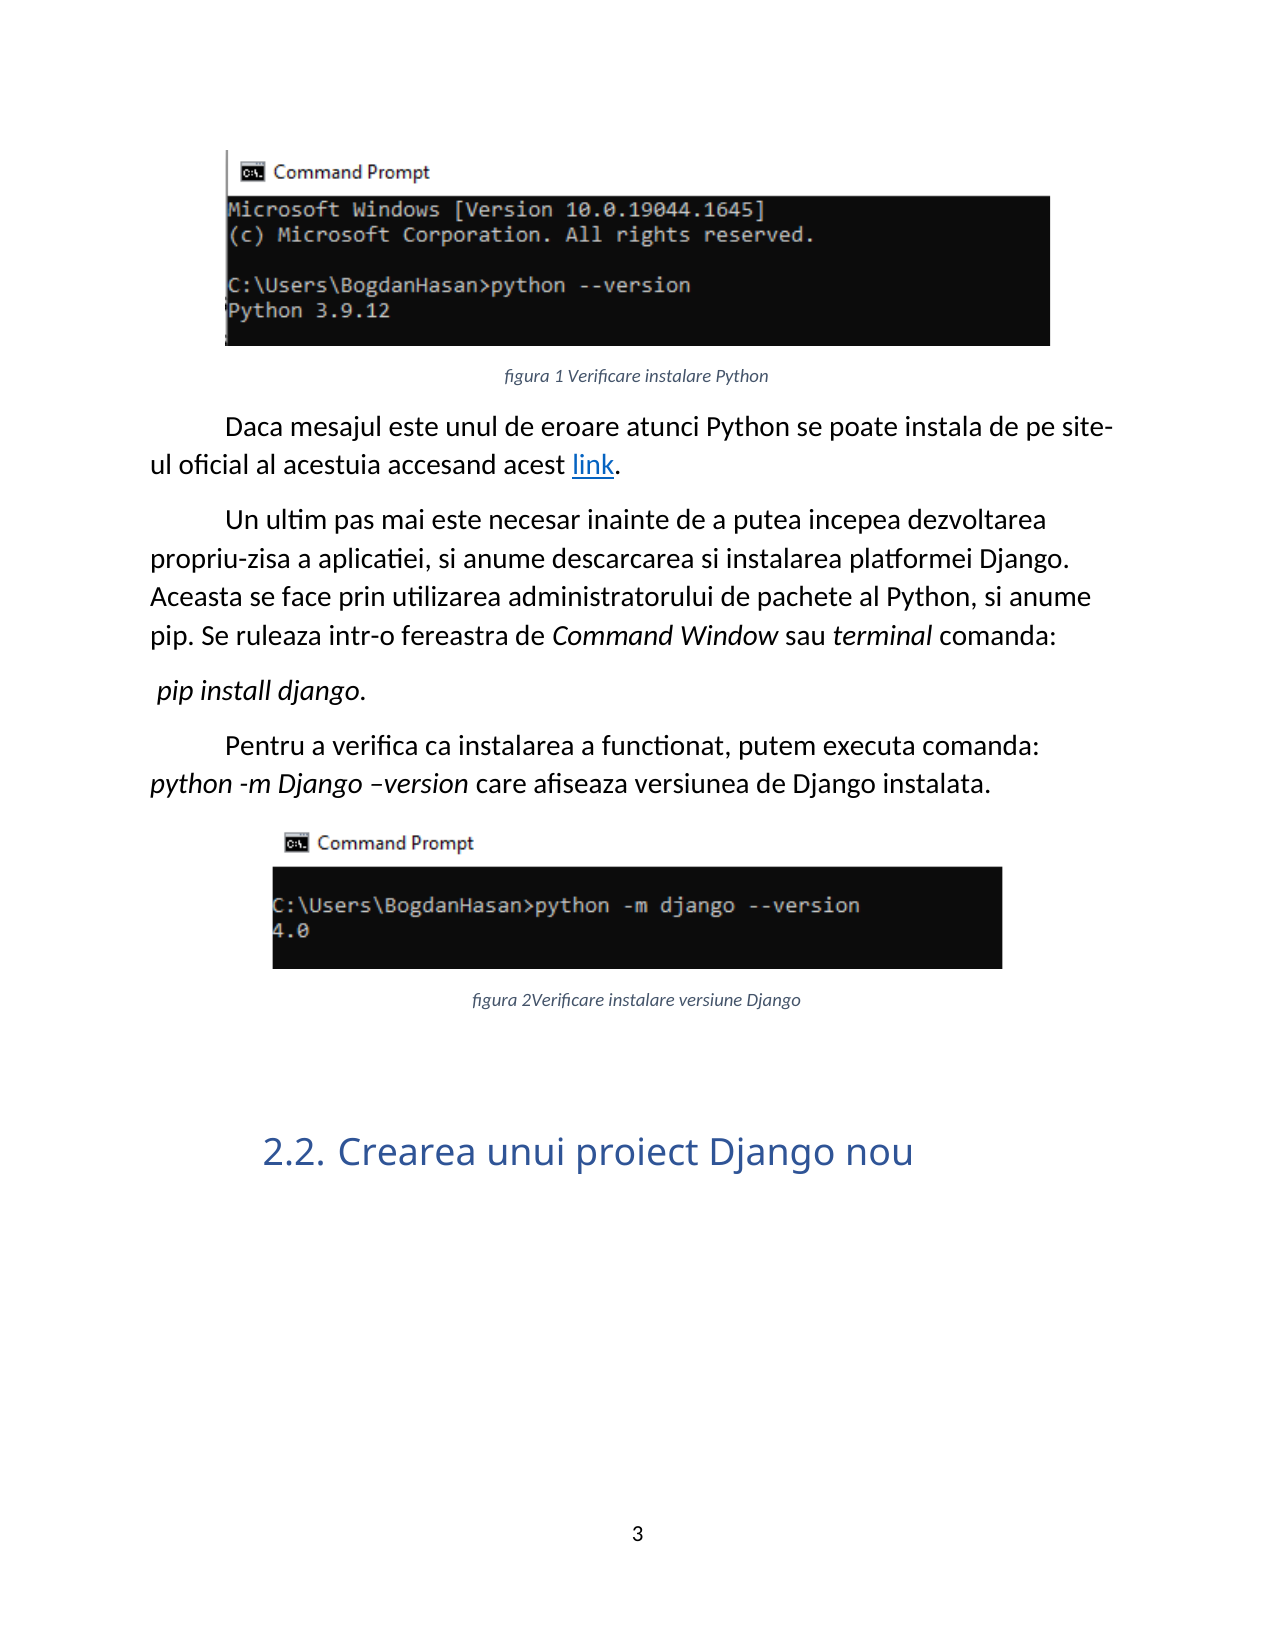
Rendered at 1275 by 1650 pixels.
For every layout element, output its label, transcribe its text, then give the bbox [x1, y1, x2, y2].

picture [272, 820, 1003, 969]
text Pentru a verifica ca instalarea a functionat, putem executa comanda: python -m Django –version care afiseaza versiunea de Django instalata. [150, 727, 1125, 801]
subtitle Crearea unui proiect Django nou [262, 1125, 1125, 1176]
text pip install django. [150, 672, 1125, 707]
text figura 2Verificare instalare versiune Django [150, 988, 1125, 1011]
text Daca mesajul este unul de eroare atunci Python se poate instala de pe site-ul oficial al acestuia accesand acest link. [150, 408, 1125, 482]
text figura 1 Verificare instalare Python [150, 364, 1125, 387]
picture [225, 150, 1050, 346]
text Un ultim pas mai este necesar inainte de a putea incepea dezvoltarea propriu-zisa a aplicatiei, si anume descarcarea si instalarea platformei Django. Aceasta se face prin utilizarea administratorului de pachete al Python, si anume pip. Se ruleaza intr-o fereastra de Command Window sau terminal comanda: [150, 501, 1125, 652]
